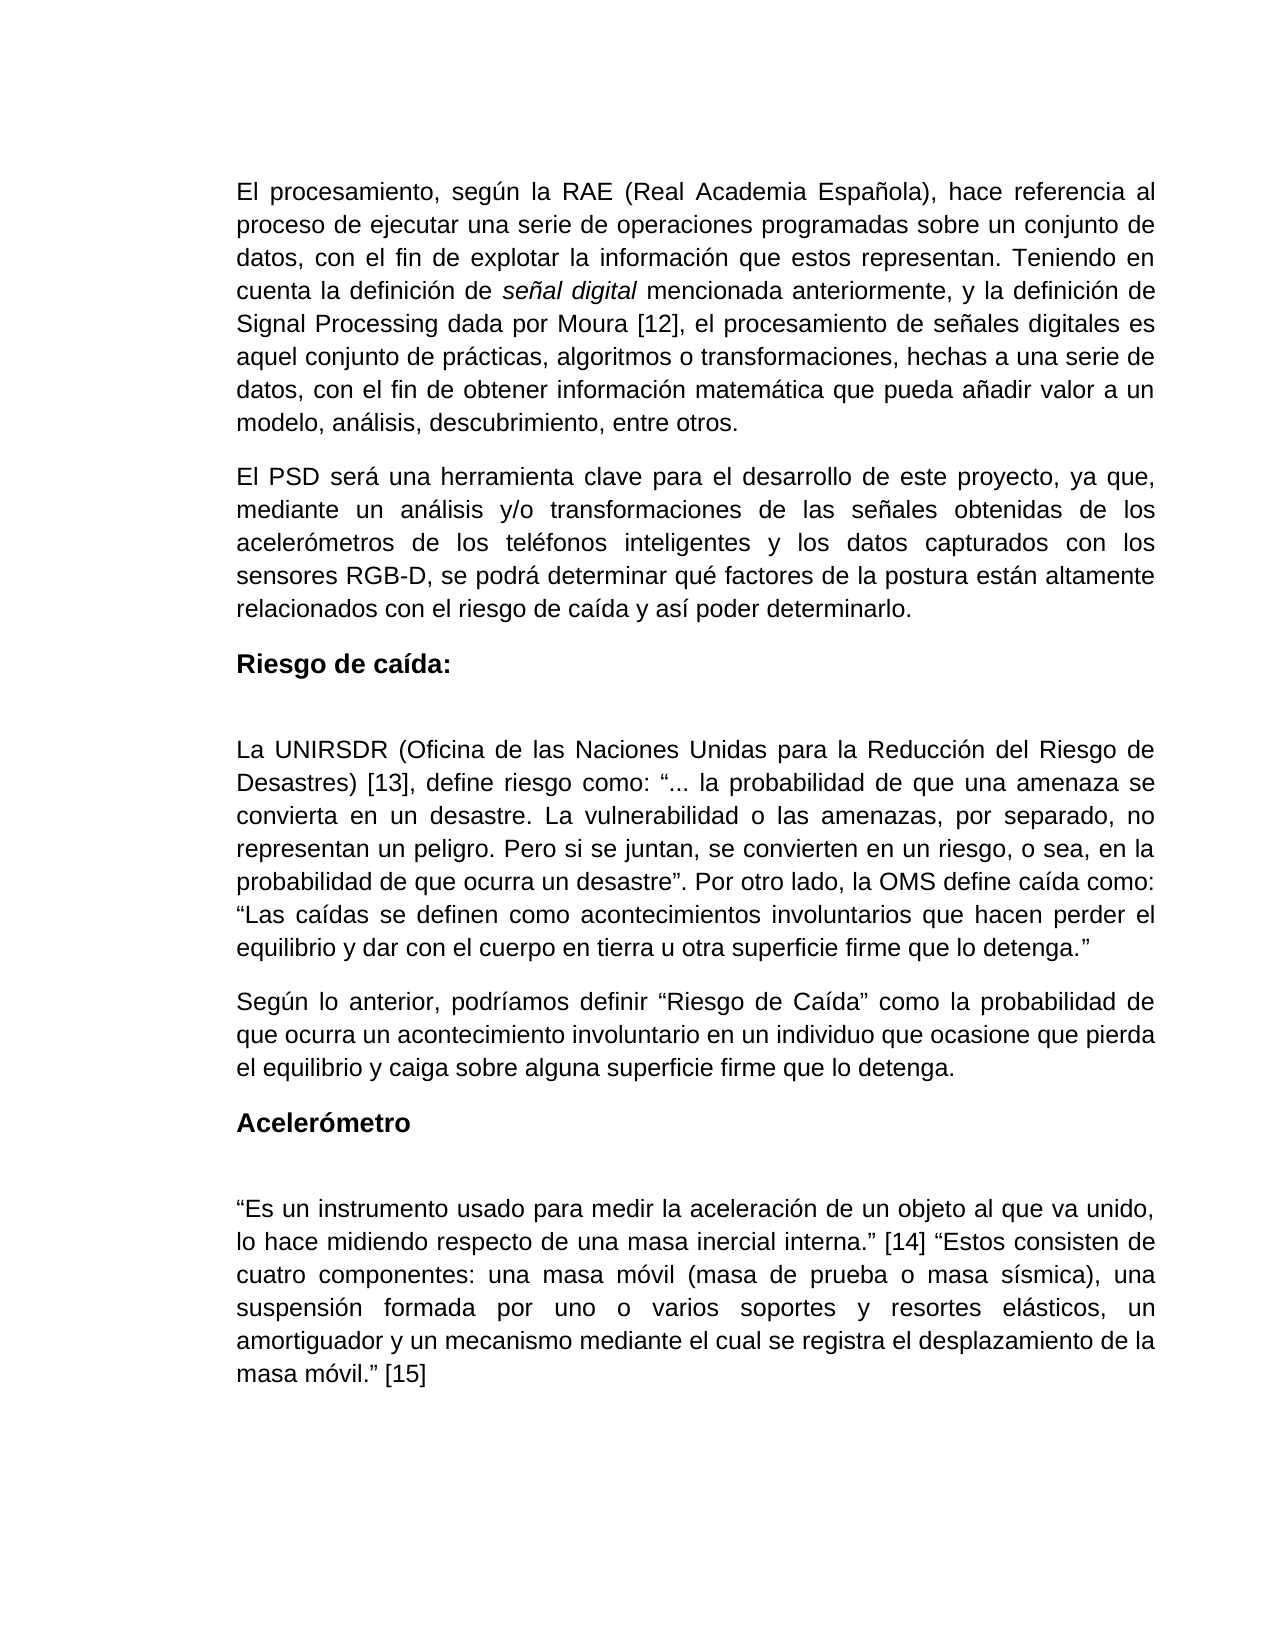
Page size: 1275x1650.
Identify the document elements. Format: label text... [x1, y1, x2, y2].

subtitle Acelerómetro [236, 1107, 1157, 1138]
text La UNIRSDR (Oficina de las Naciones Unidas para la Reducción del Riesgo de Desastres) [13], define riesgo como: “... la probabilidad de que una amenaza se convierta en un desastre. La vulnerabilidad o las amenazas, por separado, no representan un peligro. Pero si se juntan, se convierten en un riesgo, o sea, en la probabilidad de que ocurra un desastre”. Por otro lado, la OMS define caída como: “Las caídas se definen como acontecimientos involuntarios que hacen perder el equilibrio y dar con el cuerpo en tierra u otra superficie firme que lo detenga.” [236, 735, 1157, 962]
subtitle Riesgo de caída: [236, 648, 1157, 679]
text Según lo anterior, podríamos definir “Riesgo de Caída” como la probabilidad de que ocurra un acontecimiento involuntario en un individuo que ocasione que pierda el equilibrio y caiga sobre alguna superficie firme que lo detenga. [236, 987, 1157, 1082]
text El procesamiento, según la RAE (Real Academia Española), hace referencia al proceso de ejecutar una serie de operaciones programadas sobre un conjunto de datos, con el fin de explotar la información que estos representan. Teniendo en cuenta la definición de señal digital mencionada anteriormente, y la definición de Signal Processing dada por Moura [12], el procesamiento de señales digitales es aquel conjunto de prácticas, algoritmos o transformaciones, hechas a una serie de datos, con el fin de obtener información matemática que pueda añadir valor a un modelo, análisis, descubrimiento, entre otros. [236, 177, 1157, 437]
text “Es un instrumento usado para medir la aceleración de un objeto al que va unido, lo hace midiendo respecto de una masa inercial interna.” [14] “Estos consisten de cuatro componentes: una masa móvil (masa de prueba o masa sísmica), una suspensión formada por uno o varios soportes y resortes elásticos, un amortiguador y un mecanismo mediante el cual se registra el desplazamiento de la masa móvil.” [15] [236, 1194, 1157, 1388]
text El PSD será una herramienta clave para el desarrollo de este proyecto, ya que, mediante un análisis y/o transformaciones de las señales obtenidas de los acelerómetros de los teléfonos inteligentes y los datos capturados con los sensores RGB-D, se podrá determinar qué factores de la postura están altamente relacionados con el riesgo de caída y así poder determinarlo. [236, 462, 1157, 623]
